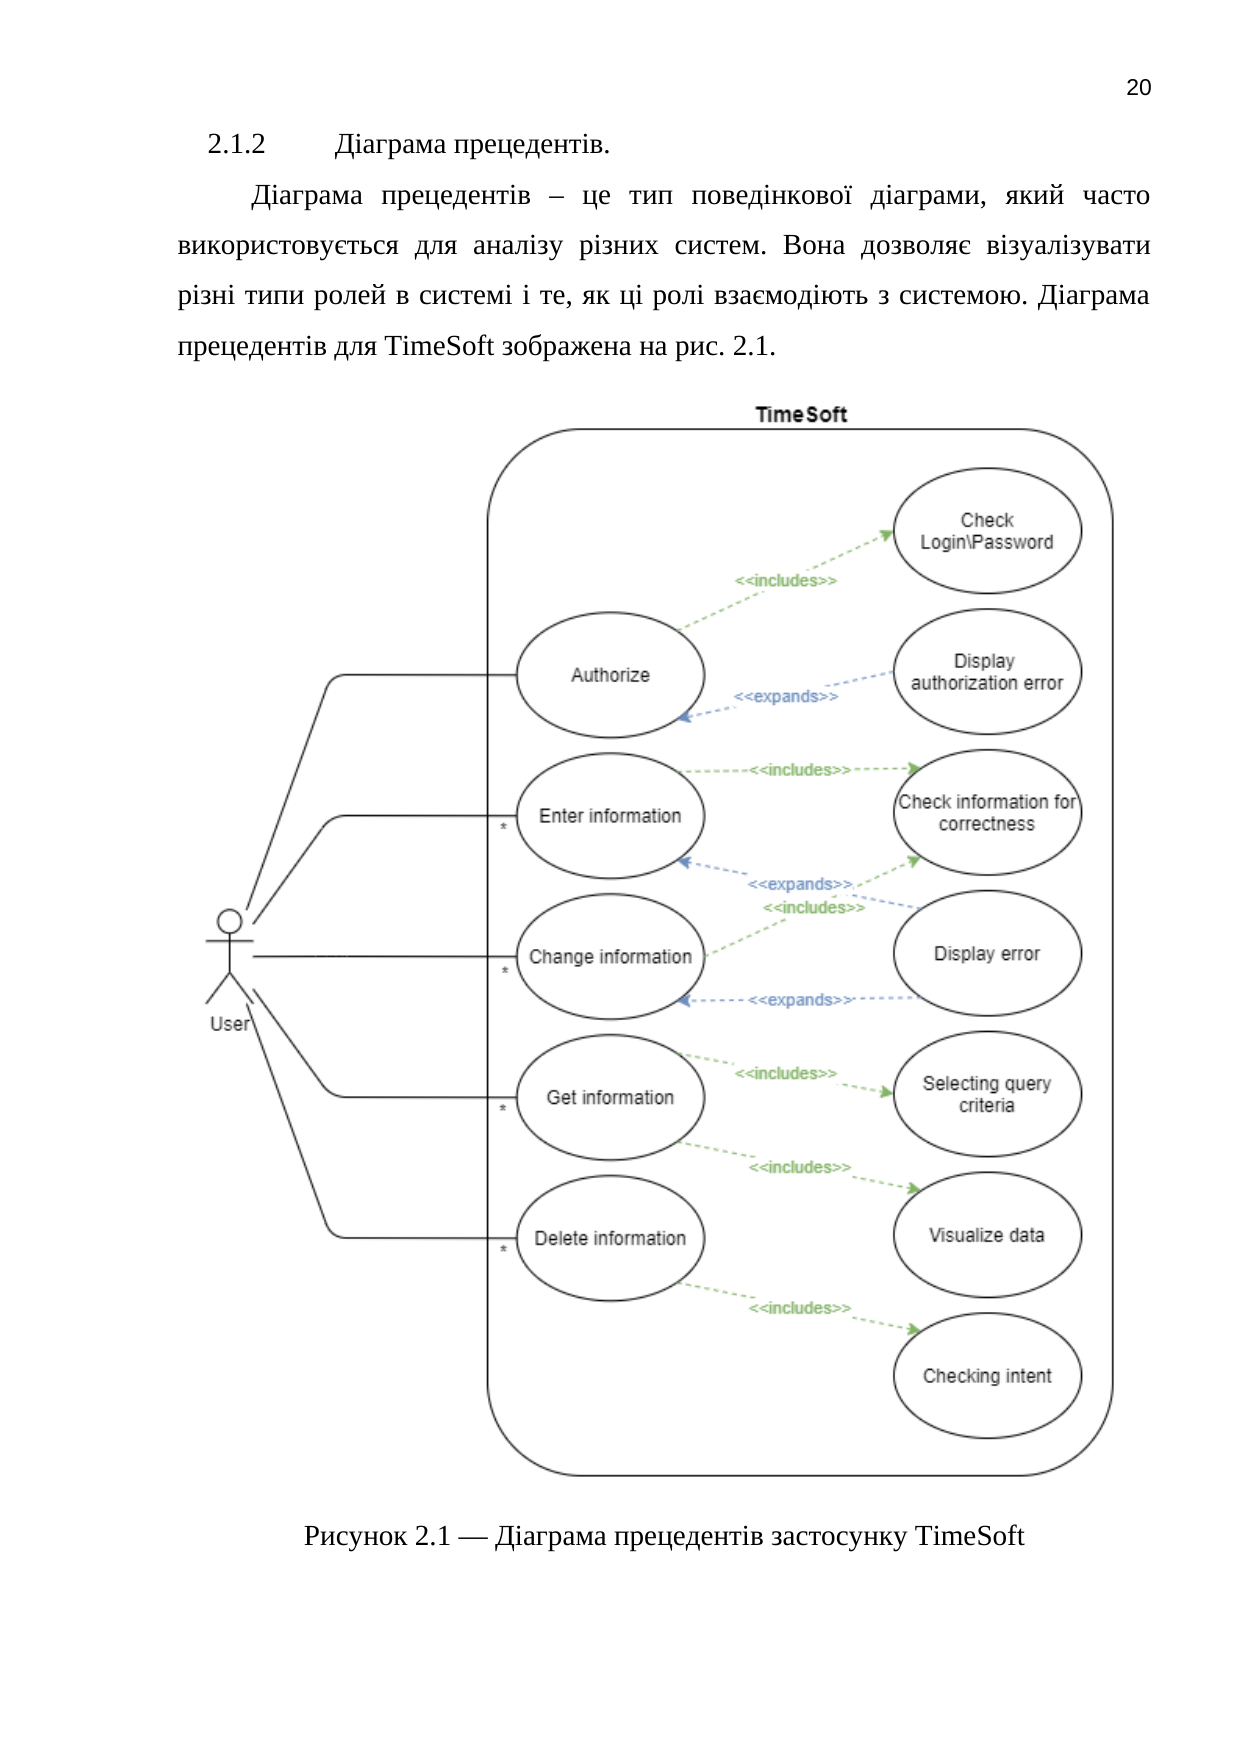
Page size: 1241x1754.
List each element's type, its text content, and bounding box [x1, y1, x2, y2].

text Діаграма прецедентів – це тип поведінкової діаграми, який часто використовується для аналізу різних систем. Вона дозволяє візуалізувати різні типи ролей в системі і те, як ці ролі взаємодіють з системою. Діаграма прецедентів для TimeSoft зображена на рис. 2.1. [177, 177, 1152, 361]
picture [187, 378, 1142, 1505]
text Рисунок 2.1 — Діаграма прецедентів застосунку TimeSoft [177, 1518, 1152, 1551]
list Діаграма прецедентів. [177, 126, 1152, 160]
